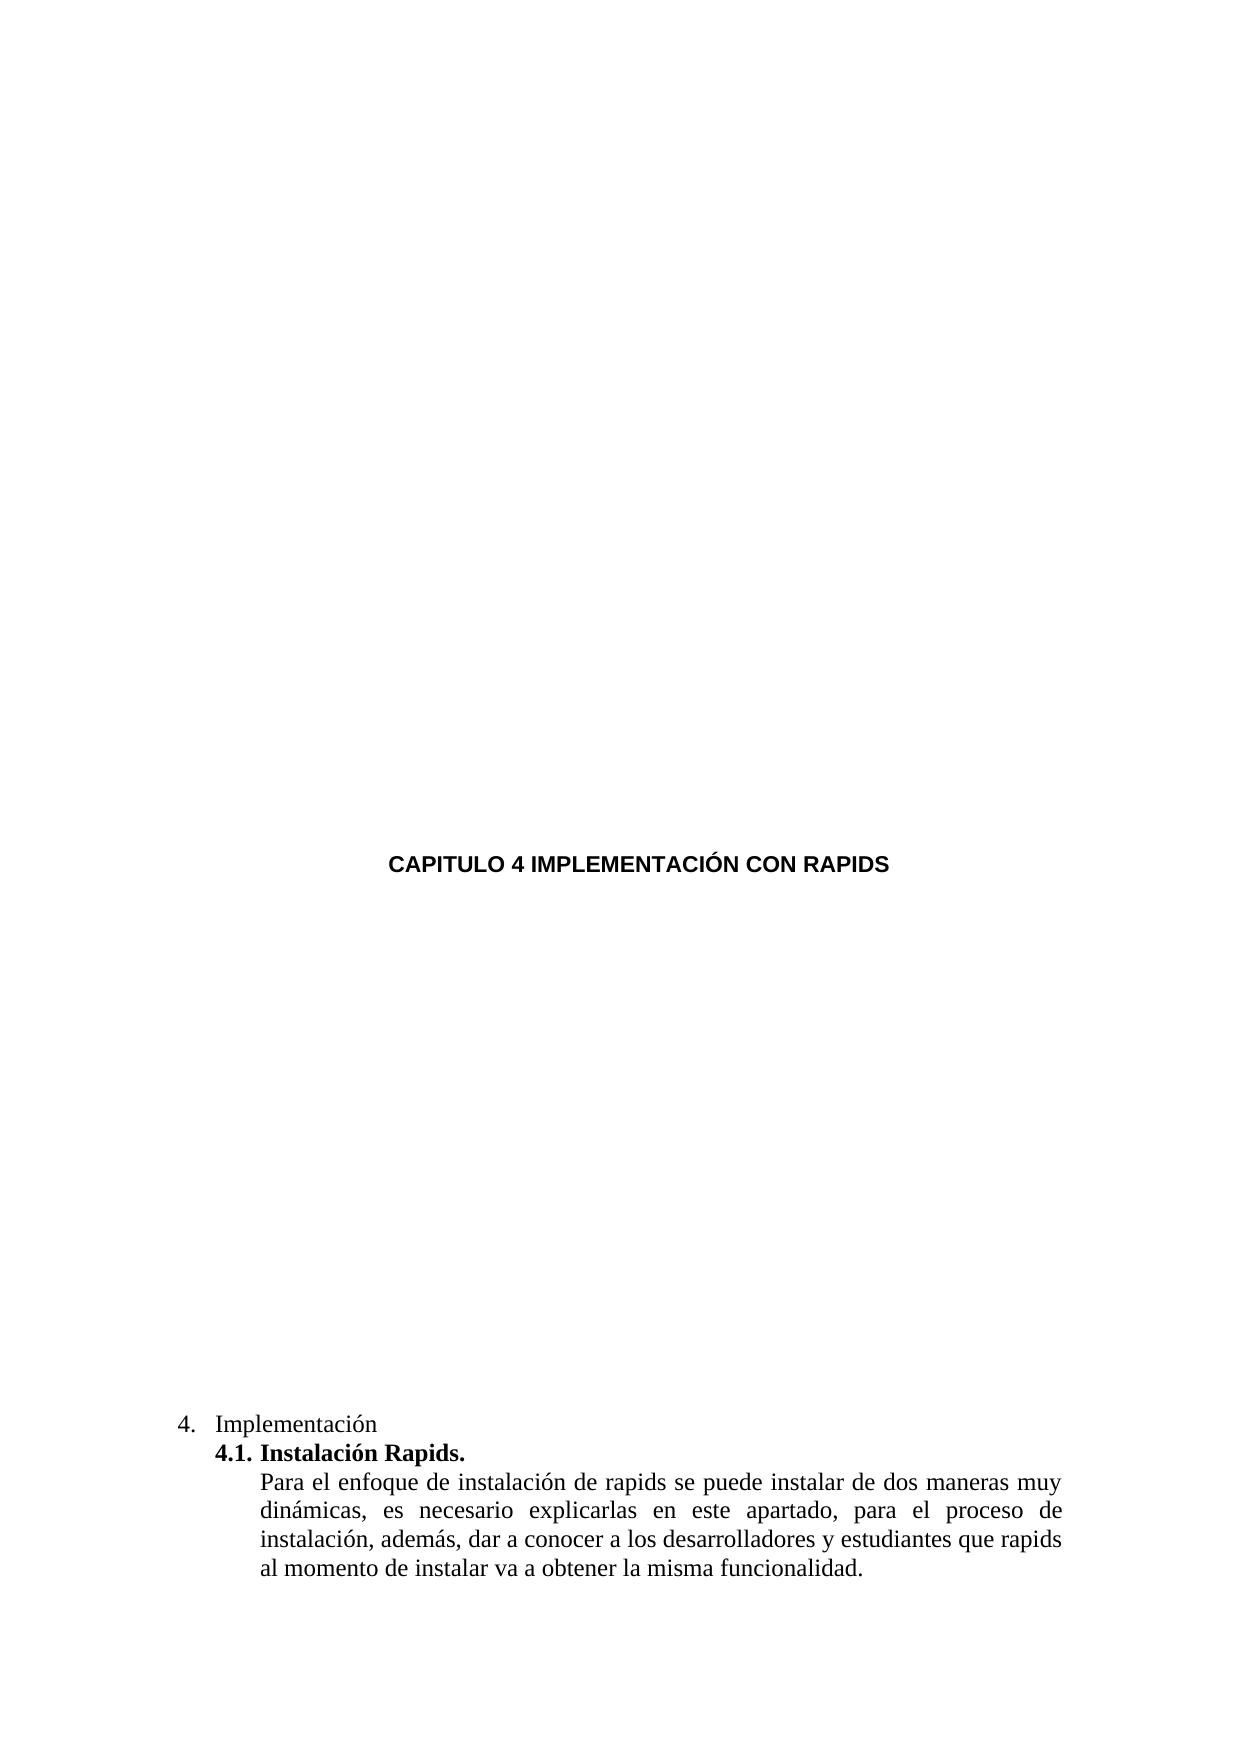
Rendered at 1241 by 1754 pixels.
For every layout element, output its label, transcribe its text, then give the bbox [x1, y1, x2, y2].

list Para el enfoque de instalación de rapids se puede instalar de dos maneras muy dinámicas, es necesario explicarlas en este apartado, para el proceso de instalación, además, dar a conocer a los desarrolladores y estudiantes que rapids al momento de instalar va a obtener la misma funcionalidad. [260, 1467, 1063, 1582]
list CAPITULO 4 IMPLEMENTACIÓN CON RAPIDS [215, 851, 1063, 877]
list Instalación Rapids. [215, 1438, 1063, 1467]
list Implementación [177, 1409, 1063, 1438]
